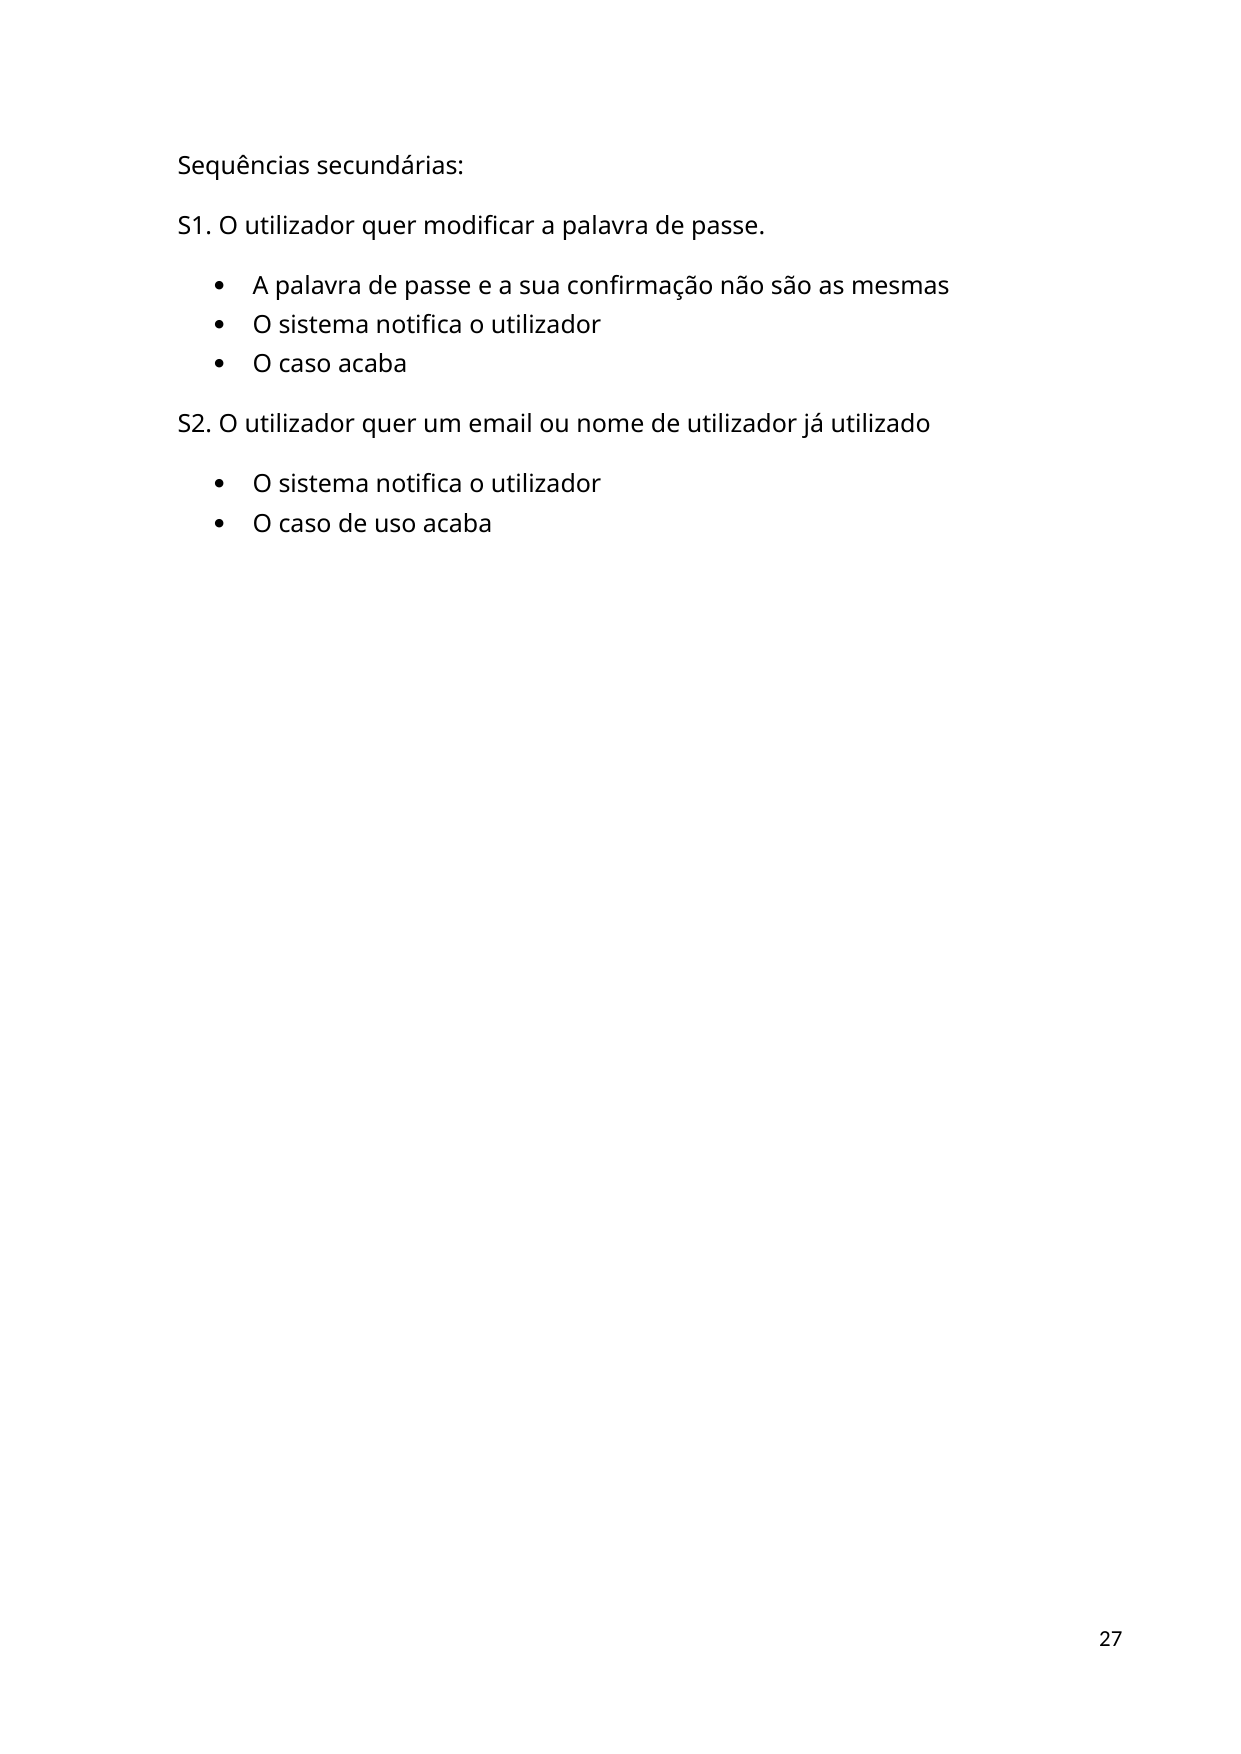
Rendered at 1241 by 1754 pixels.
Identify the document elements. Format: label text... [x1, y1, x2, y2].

list O caso de uso acaba [215, 505, 1122, 539]
text S1. O utilizador quer modificar a palavra de passe. [177, 208, 1122, 242]
text Sequências secundárias: [177, 148, 1122, 182]
list O caso acaba [215, 346, 1122, 380]
list O sistema notifica o utilizador [215, 307, 1122, 341]
list O sistema notifica o utilizador [215, 466, 1122, 500]
text S2. O utilizador quer um email ou nome de utilizador já utilizado [177, 406, 1122, 440]
list A palavra de passe e a sua confirmação não são as mesmas [215, 268, 1122, 302]
